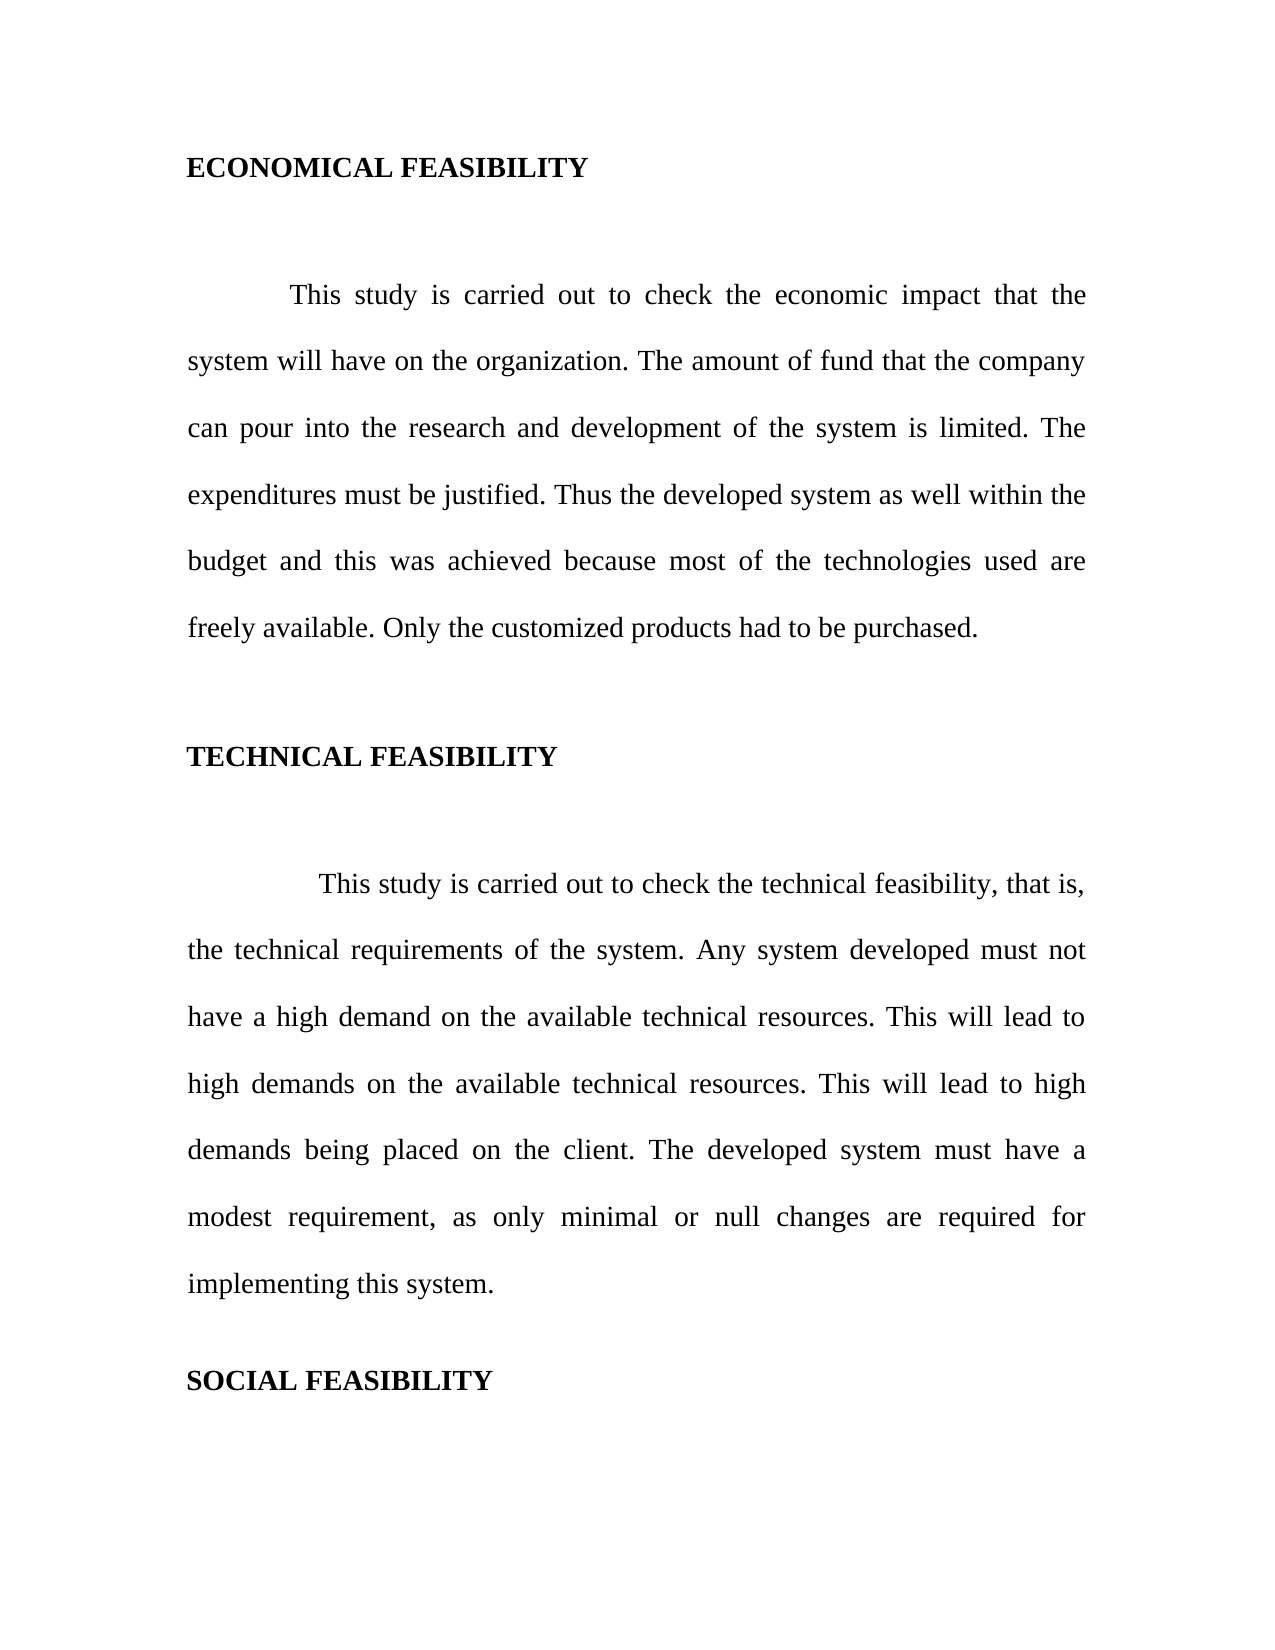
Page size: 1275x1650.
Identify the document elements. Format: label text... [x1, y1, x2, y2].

text This study is carried out to check the technical feasibility, that is, the technical requirements of the system. Any system developed must not have a high demand on the available technical resources. This will lead to high demands on the available technical resources. This will lead to high demands being placed on the client. The developed system must have a modest requirement, as only minimal or null changes are required for implementing this system. [187, 866, 1087, 1299]
text This study is carried out to check the economic impact that the system will have on the organization. The amount of fund that the company can pour into the research and development of the system is limited. The expenditures must be justified. Thus the developed system as well within the budget and this was achieved because most of the technologies used are freely available. Only the customized products had to be purchased. [187, 277, 1087, 644]
text SOCIAL FEASIBILITY [186, 1363, 1178, 1397]
text TECHNICAL FEASIBILITY [186, 739, 1178, 772]
text ECONOMICAL FEASIBILITY [186, 150, 1178, 183]
